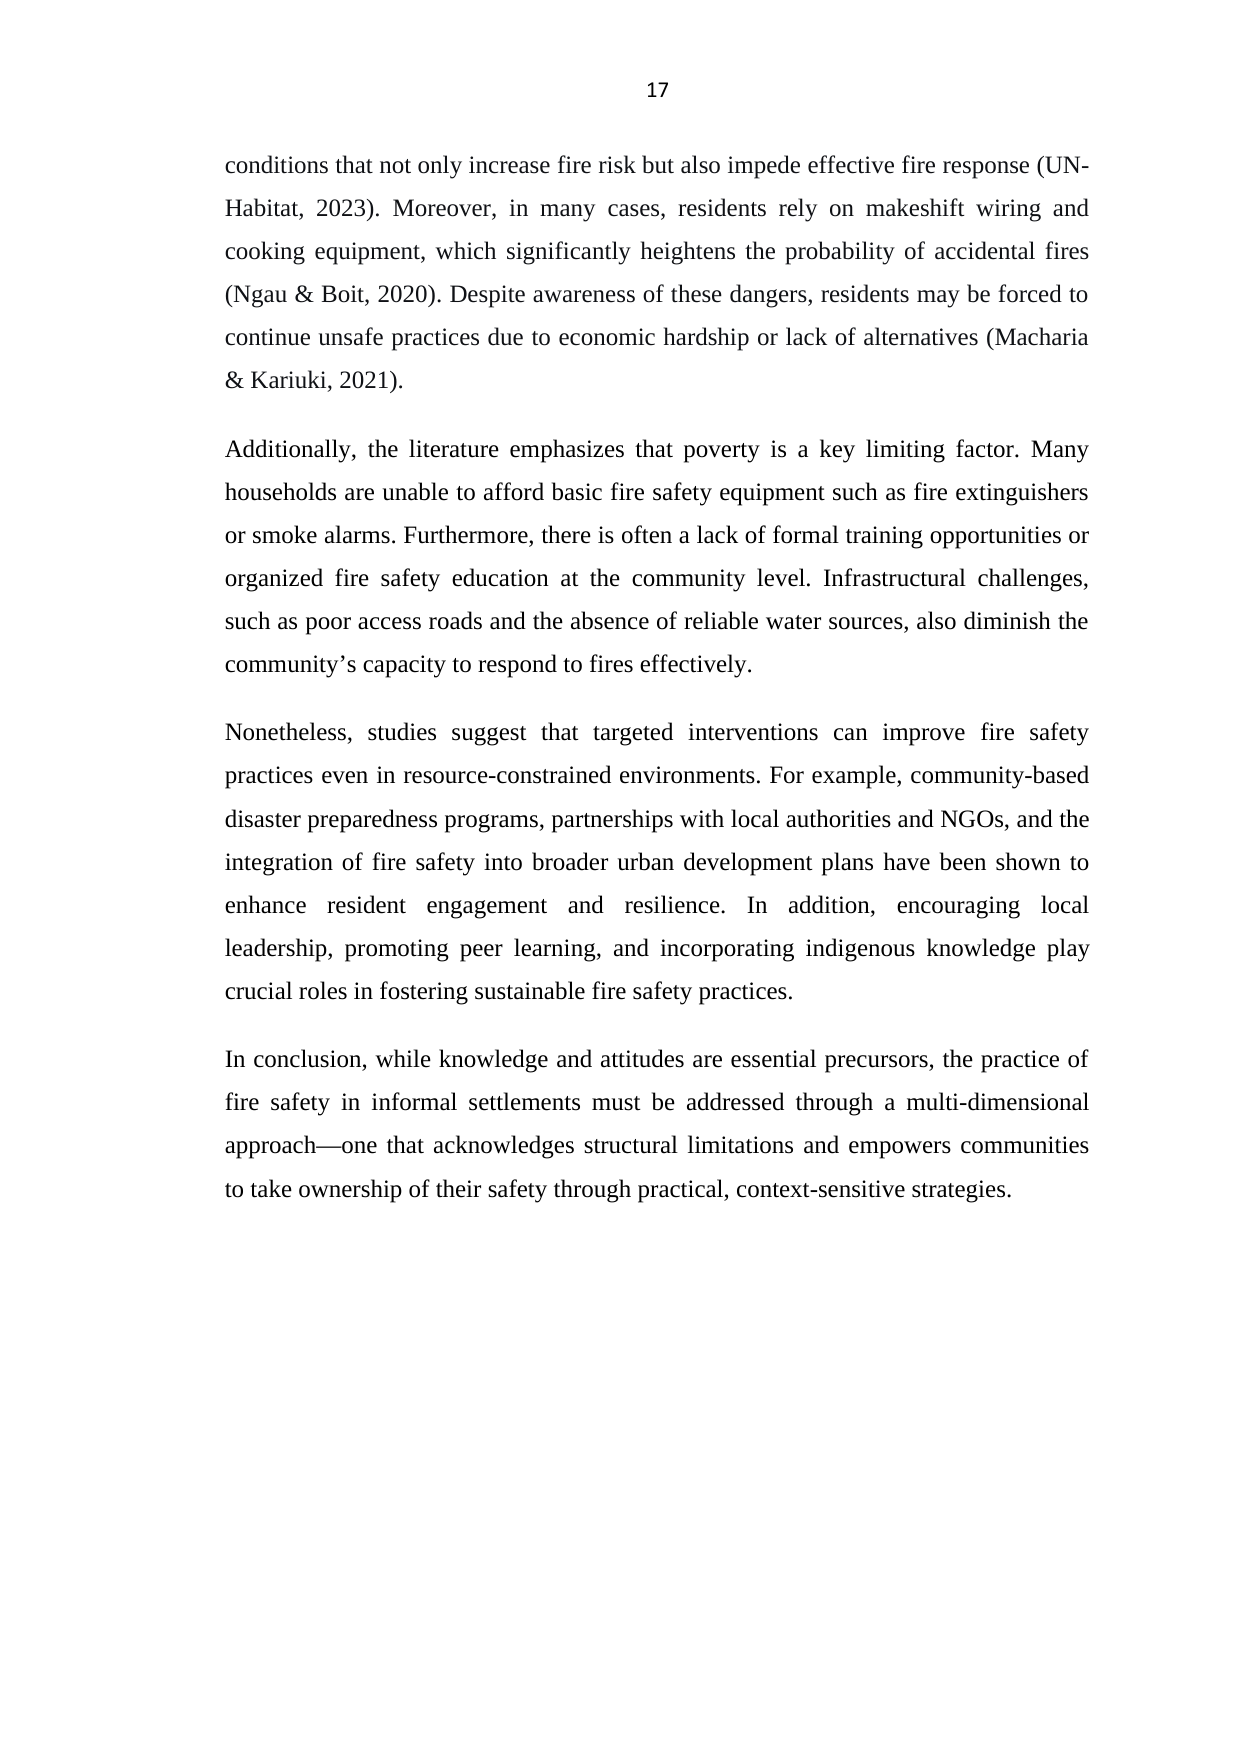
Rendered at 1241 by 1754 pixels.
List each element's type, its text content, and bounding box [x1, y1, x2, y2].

text In conclusion, while knowledge and attitudes are essential precursors, the practice of fire safety in informal settlements must be addressed through a multi-dimensional approach—one that acknowledges structural limitations and empowers communities to take ownership of their safety through practical, context-sensitive strategies. [224, 1044, 1090, 1202]
text Nonetheless, studies suggest that targeted interventions can improve fire safety practices even in resource-constrained environments. For example, community-based disaster preparedness programs, partnerships with local authorities and NGOs, and the integration of fire safety into broader urban development plans have been shown to enhance resident engagement and resilience. In addition, encouraging local leadership, promoting peer learning, and incorporating indigenous knowledge play crucial roles in fostering sustainable fire safety practices. [224, 717, 1090, 1005]
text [224, 150, 1090, 394]
text Additionally, the literature emphasizes that poverty is a key limiting factor. Many households are unable to afford basic fire safety equipment such as fire extinguishers or smoke alarms. Furthermore, there is often a lack of formal training opportunities or organized fire safety education at the community level. Infrastructural challenges, such as poor access roads and the absence of reliable water sources, also diminish the community’s capacity to respond to fires effectively. [224, 434, 1090, 678]
